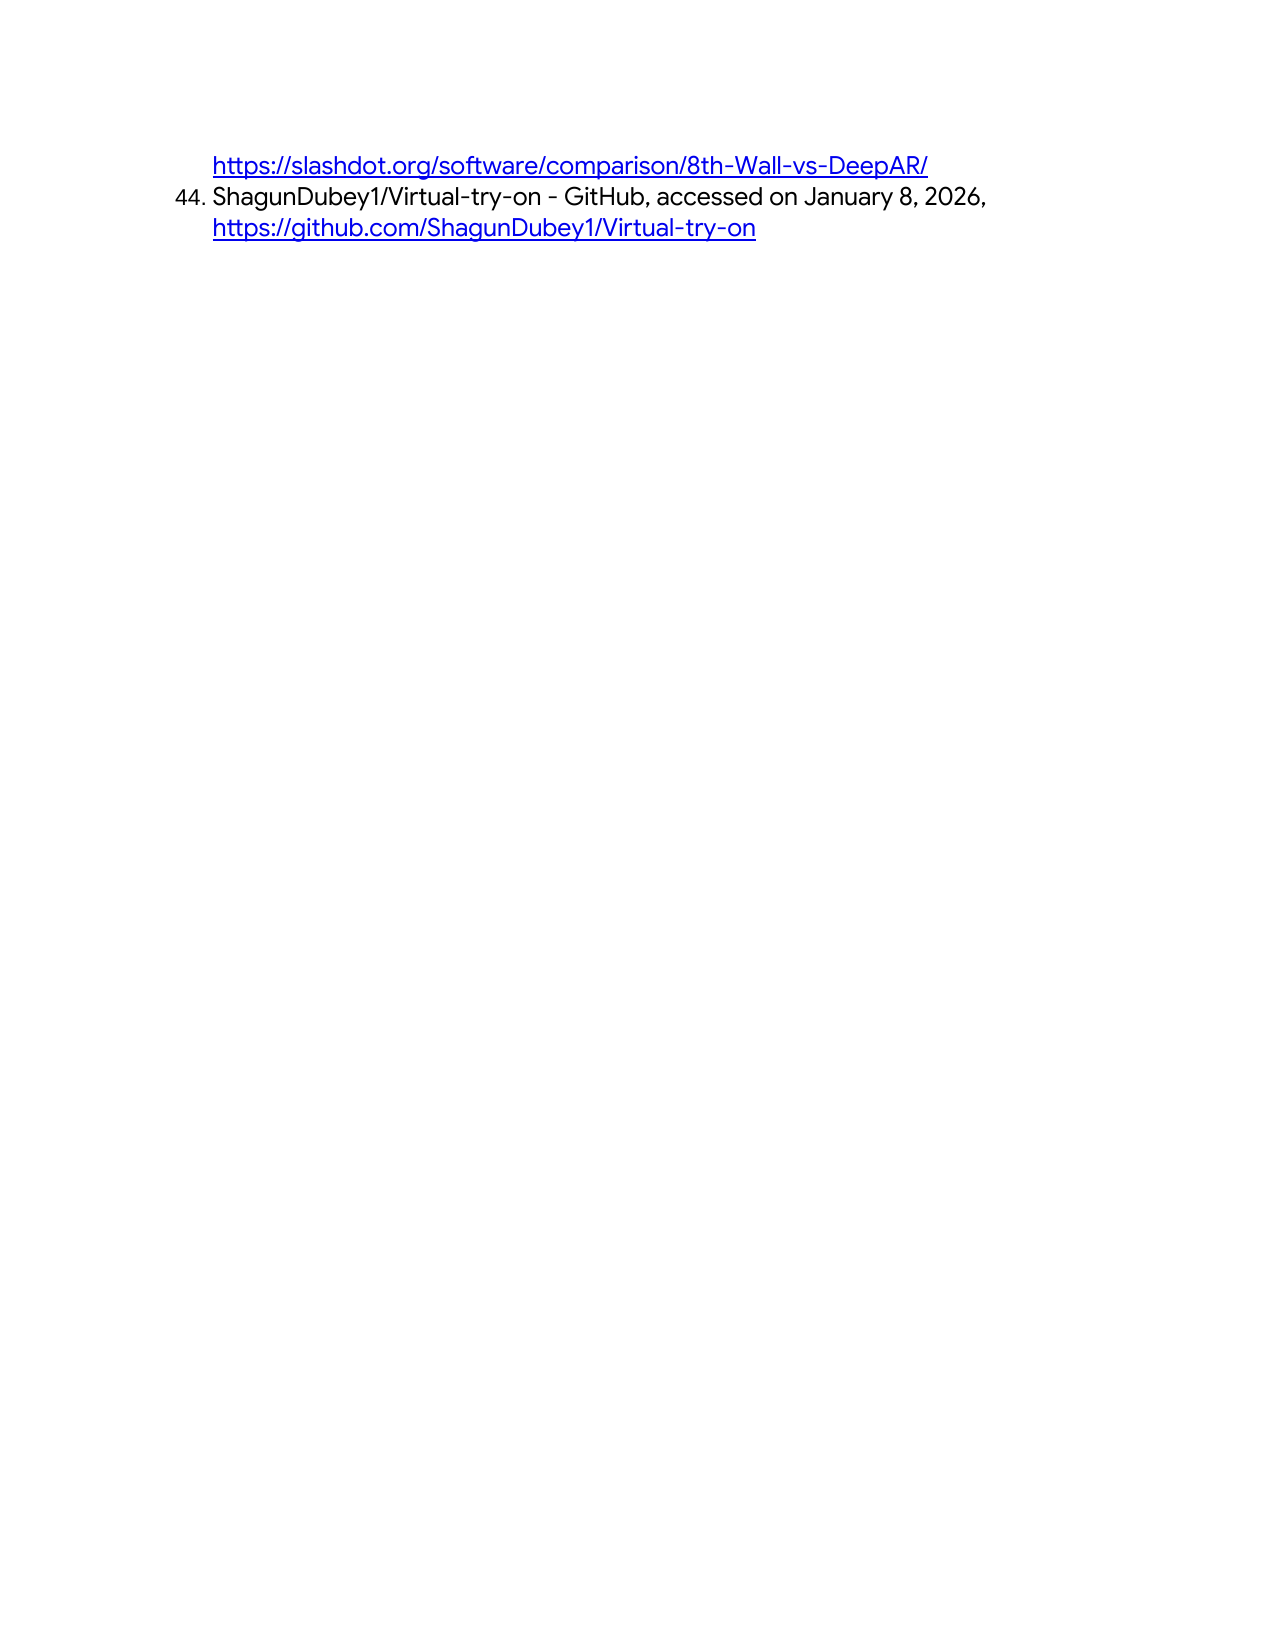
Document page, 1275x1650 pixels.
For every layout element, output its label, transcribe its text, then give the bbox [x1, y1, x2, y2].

list ShagunDubey1/Virtual-try-on - GitHub, accessed on January 8, 2026, https://github.com/ShagunDubey1/Virtual-try-on [175, 181, 1125, 244]
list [175, 150, 1125, 181]
